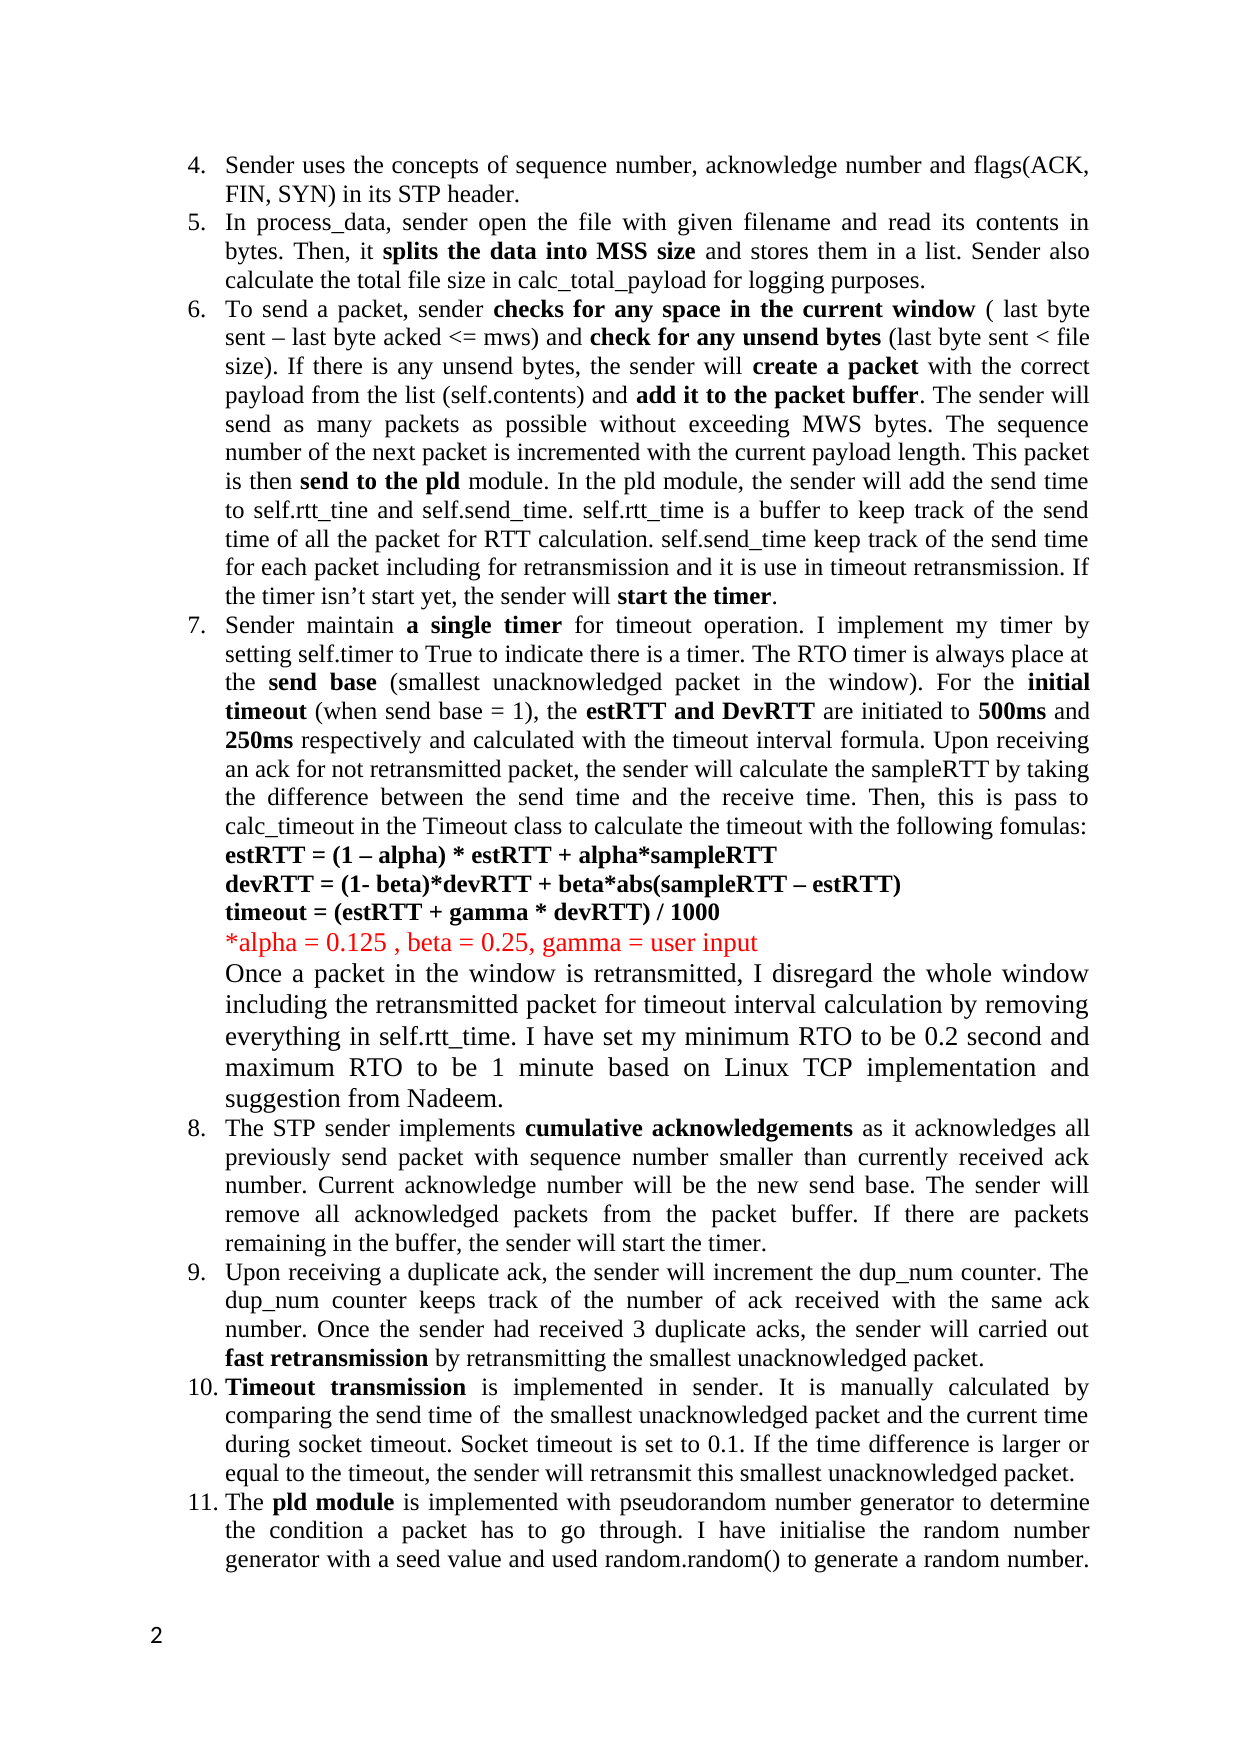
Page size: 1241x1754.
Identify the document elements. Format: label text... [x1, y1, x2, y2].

list Sender maintain a single timer for timeout operation. I implement my timer by setting self.timer to True to indicate there is a timer. The RTO timer is always place at the send base (smallest unacknowledged packet in the window). For the initial timeout (when send base = 1), the estRTT and DevRTT are initiated to 500ms and 250ms respectively and calculated with the timeout interval formula. Upon receiving an ack for not retransmitted packet, the sender will calculate the sampleRTT by taking the difference between the send time and the receive time. Then, this is pass to calc_timeout in the Timeout class to calculate the timeout with the following fomulas: [187, 610, 1090, 840]
list To send a packet, sender checks for any space in the current window ( last byte sent – last byte acked <= mws) and check for any unsend bytes (last byte sent < file size). If there is any unsend bytes, the sender will create a packet with the correct payload from the list (self.contents) and add it to the packet buffer. The sender will send as many packets as possible without exceeding MWS bytes. The sequence number of the next packet is incremented with the current payload length. This packet is then send to the pld module. In the pld module, the sender will add the send time to self.rtt_tine and self.send_time. self.rtt_time is a buffer to keep track of the send time of all the packet for RTT calculation. self.send_time keep track of the send time for each packet including for retransmission and it is use in timeout retransmission. If the timer isn’t start yet, the sender will start the timer. [187, 294, 1090, 610]
list devRTT = (1- beta)*devRTT + beta*abs(sampleRTT – estRTT) [225, 869, 1090, 897]
list The STP sender implements cumulative acknowledgements as it acknowledges all previously send packet with sequence number smaller than currently received ack number. Current acknowledge number will be the new send base. The sender will remove all acknowledged packets from the packet buffer. If there are packets remaining in the buffer, the sender will start the timer. [187, 1113, 1090, 1257]
list Timeout transmission is implemented in sender. It is manually calculated by comparing the send time of the smallest unacknowledged packet and the current time during socket timeout. Socket timeout is set to 0.1. If the time difference is larger or equal to the timeout, the sender will retransmit this smallest unacknowledged packet. [187, 1372, 1090, 1487]
list timeout = (estRTT + gamma * devRTT) / 1000 [225, 897, 1090, 926]
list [187, 1487, 1090, 1573]
list Sender uses the concepts of sequence number, acknowledge number and flags(ACK, FIN, SYN) in its STP header. [187, 150, 1090, 207]
list In process_data, sender open the file with given filename and read its contents in bytes. Then, it splits the data into MSS size and stores them in a list. Sender also calculate the total file size in calc_total_payload for logging purposes. [187, 207, 1090, 294]
list Once a packet in the window is retransmitted, I disregard the whole window including the retransmitted packet for timeout interval calculation by removing everything in self.rtt_time. I have set my minimum RTO to be 0.2 second and maximum RTO to be 1 minute based on Linux TCP implementation and suggestion from Nadeem. [225, 957, 1090, 1113]
list estRTT = (1 – alpha) * estRTT + alpha*sampleRTT [225, 840, 1090, 869]
list *alpha = 0.125 , beta = 0.25, gamma = user input [225, 926, 1090, 957]
list Upon receiving a duplicate ack, the sender will increment the dup_num counter. The dup_num counter keeps track of the number of ack received with the same ack number. Once the sender had received 3 duplicate acks, the sender will carried out fast retransmission by retransmitting the smallest unacknowledged packet. [187, 1257, 1090, 1372]
